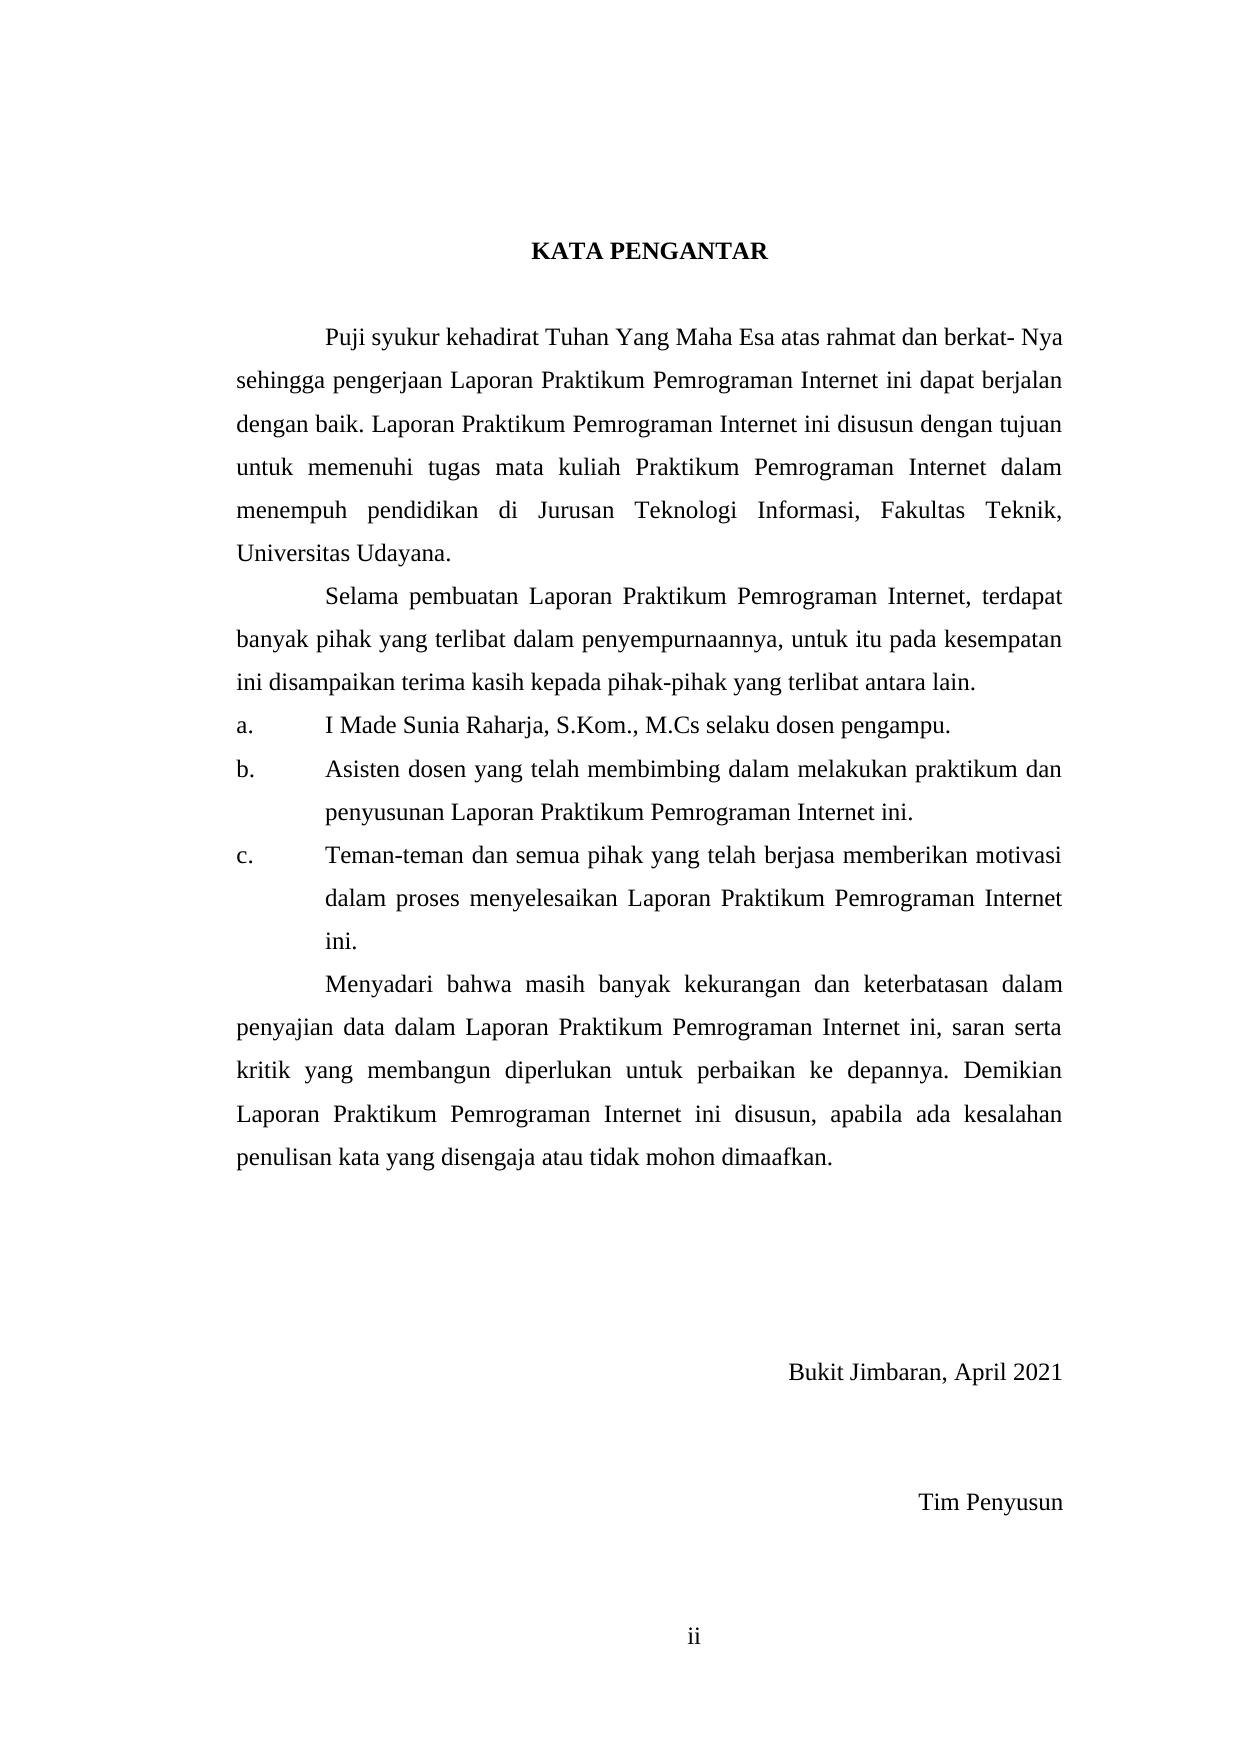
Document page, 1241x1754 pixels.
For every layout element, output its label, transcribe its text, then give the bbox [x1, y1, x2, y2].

text Selama pembuatan Laporan Praktikum Pemrograman Internet, terdapat banyak pihak yang terlibat dalam penyempurnaannya, untuk itu pada kesempatan ini disampaikan terima kasih kepada pihak-pihak yang terlibat antara lain. [236, 581, 1063, 696]
list Asisten dosen yang telah membimbing dalam melakukan praktikum dan penyusunan Laporan Praktikum Pemrograman Internet ini. [236, 754, 1063, 826]
subtitle KATA PENGANTAR [236, 236, 1063, 265]
text Tim Penyusun [236, 1487, 1063, 1516]
list Teman-teman dan semua pihak yang telah berjasa memberikan motivasi dalam proses menyelesaikan Laporan Praktikum Pemrograman Internet ini. [236, 840, 1063, 955]
text Bukit Jimbaran, April 2021 [236, 1357, 1063, 1386]
text Menyadari bahwa masih banyak kekurangan dan keterbatasan dalam penyajian data dalam Laporan Praktikum Pemrograman Internet ini, saran serta kritik yang membangun diperlukan untuk perbaikan ke depannya. Demikian Laporan Praktikum Pemrograman Internet ini disusun, apabila ada kesalahan penulisan kata yang disengaja atau tidak mohon dimaafkan. [236, 969, 1063, 1171]
text Puji syukur kehadirat Tuhan Yang Maha Esa atas rahmat dan berkat- Nya sehingga pengerjaan Laporan Praktikum Pemrograman Internet ini dapat berjalan dengan baik. Laporan Praktikum Pemrograman Internet ini disusun dengan tujuan untuk memenuhi tugas mata kuliah Praktikum Pemrograman Internet dalam menempuh pendidikan di Jurusan Teknologi Informasi, Fakultas Teknik, Universitas Udayana. [236, 322, 1063, 567]
list I Made Sunia Raharja, S.Kom., M.Cs selaku dosen pengampu. [236, 711, 1063, 739]
